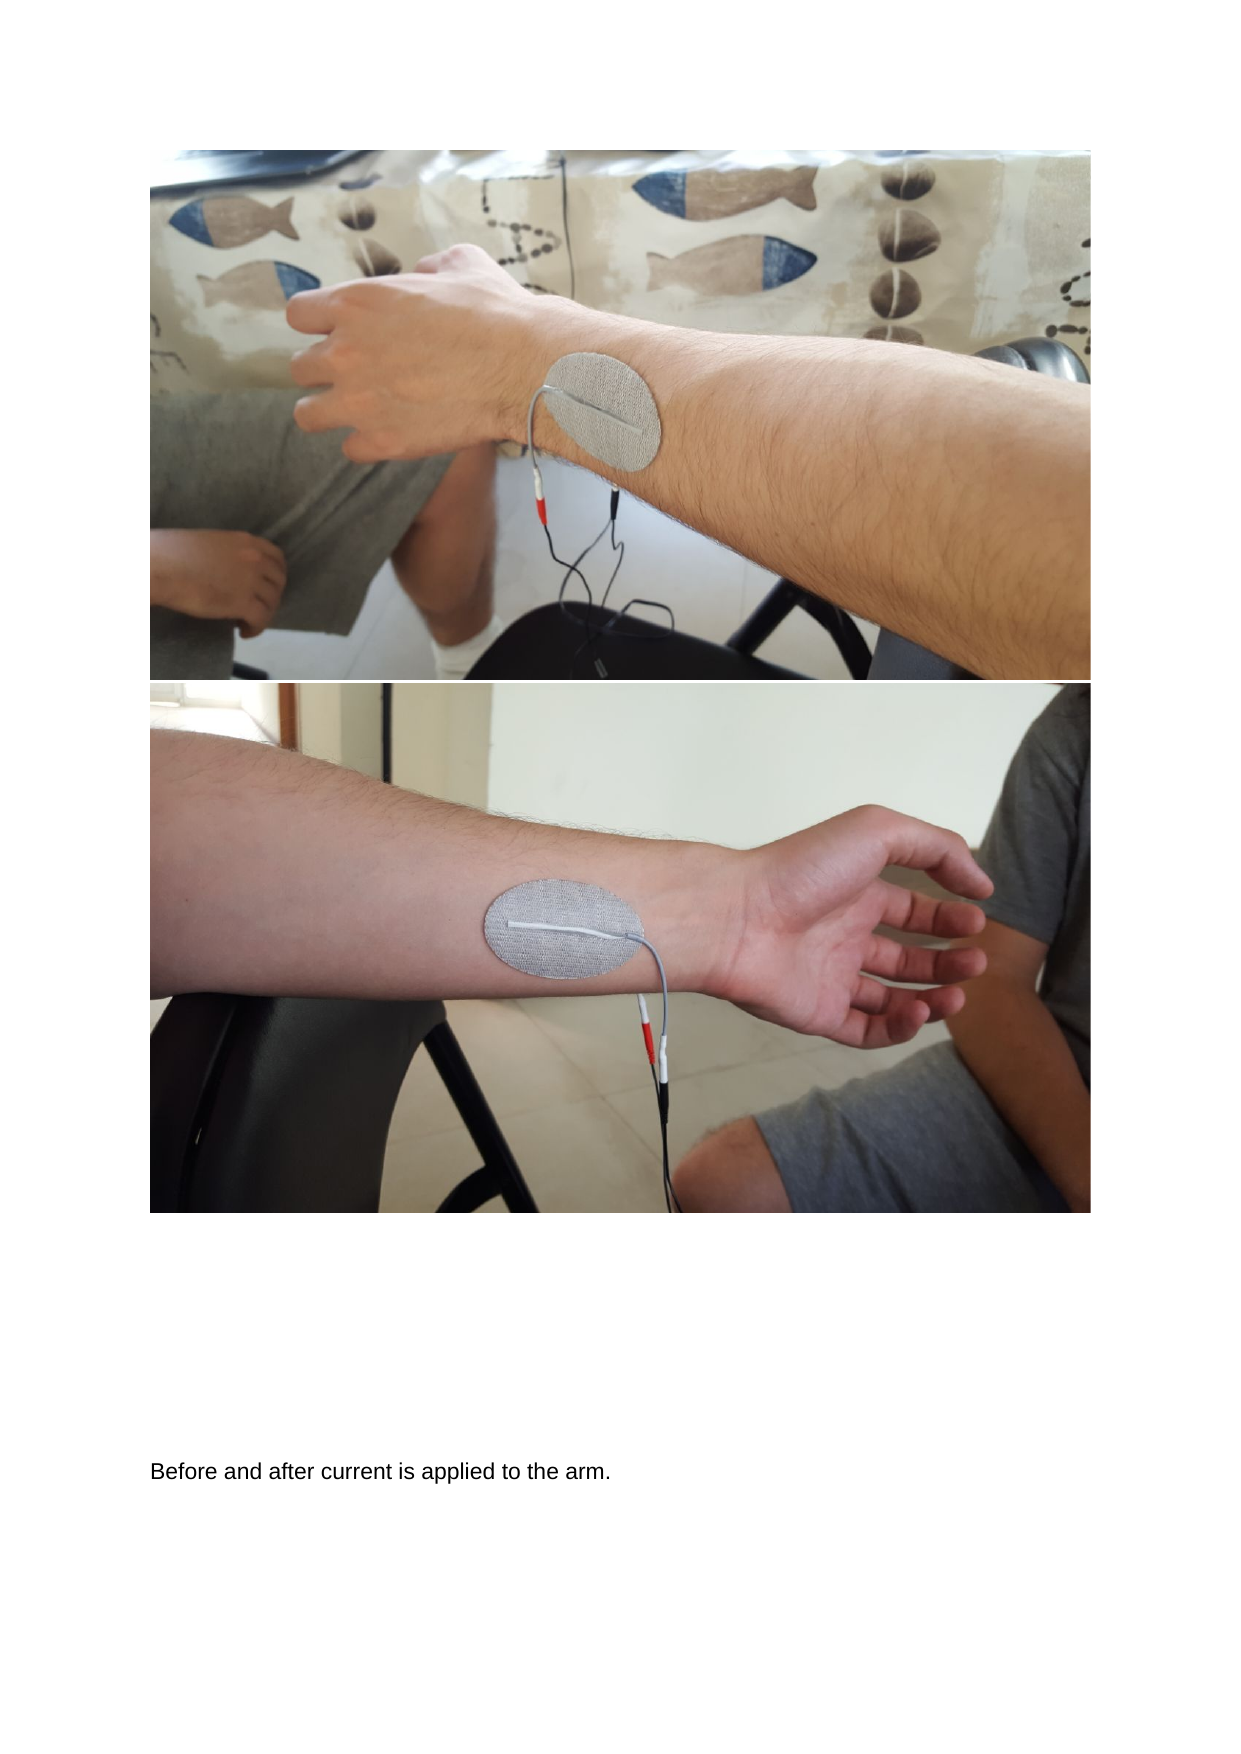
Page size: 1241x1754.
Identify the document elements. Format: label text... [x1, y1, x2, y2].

picture [150, 683, 1091, 1213]
picture [150, 150, 1091, 680]
text Before and after current is applied to the arm. [150, 1458, 1090, 1484]
